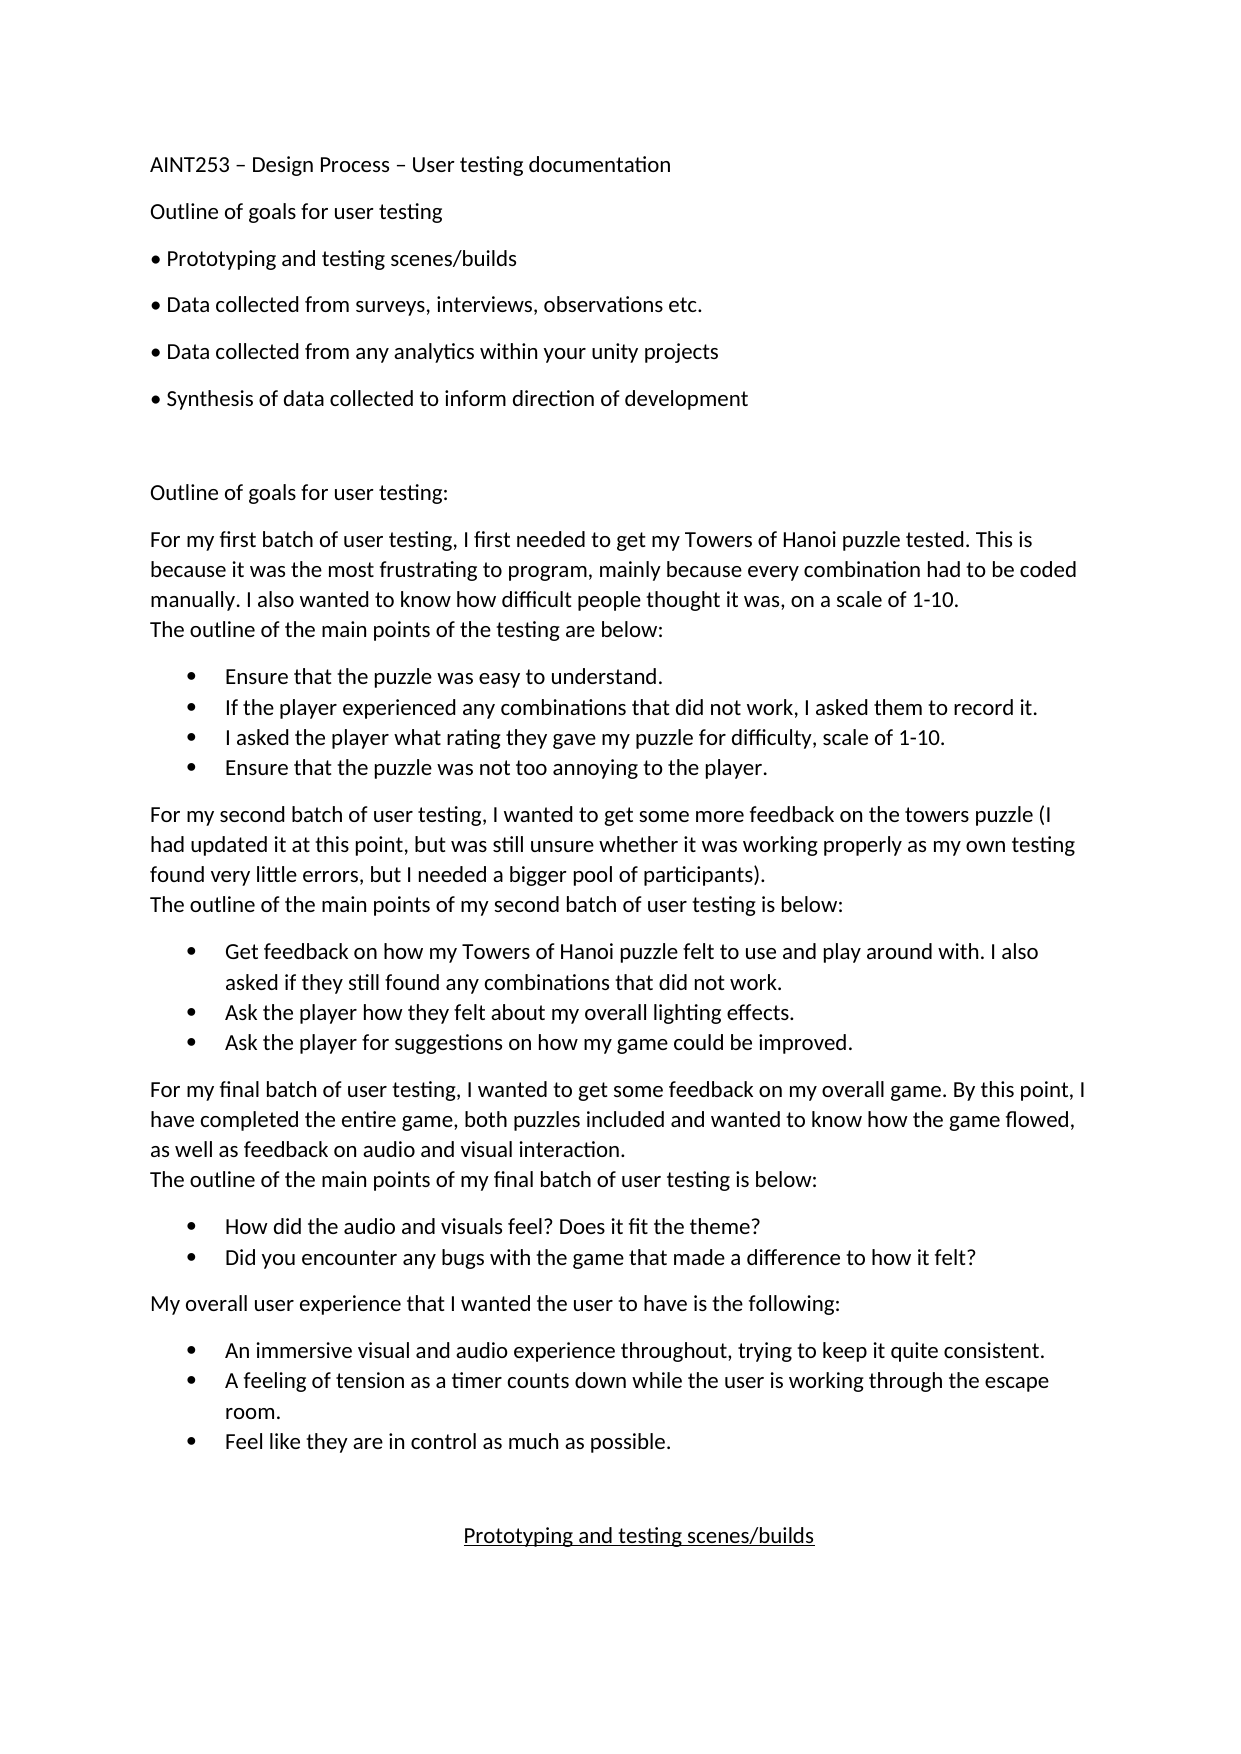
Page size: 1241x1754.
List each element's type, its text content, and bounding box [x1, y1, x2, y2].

list If the player experienced any combinations that did not work, I asked them to record it. [187, 693, 1090, 721]
text My overall user experience that I wanted the user to have is the following: [150, 1289, 1090, 1318]
list Ensure that the puzzle was not too annoying to the player. [187, 753, 1090, 781]
list I asked the player what rating they gave my puzzle for difficulty, scale of 1-10. [187, 723, 1090, 751]
text Prototyping and testing scenes/builds [187, 1521, 1090, 1549]
list Feel like they are in control as much as possible. [187, 1427, 1090, 1455]
list Ensure that the puzzle was easy to understand. [187, 662, 1090, 691]
text For my final batch of user testing, I wanted to get some feedback on my overall game. By this point, I have completed the entire game, both puzzles included and wanted to know how the game flowed, as well as feedback on audio and visual interaction. The outline of the main points of my final batch of user testing is below: [150, 1075, 1090, 1194]
text For my second batch of user testing, I wanted to get some more feedback on the towers puzzle (I had updated it at this point, but was still unsure whether it was working properly as my own testing found very little errors, but I needed a bigger pool of participants). The outline of the main points of my second batch of user testing is below: [150, 800, 1090, 919]
list A feeling of tension as a timer counts down while the user is working through the escape room. [187, 1367, 1090, 1425]
text Outline of goals for user testing [150, 197, 1090, 225]
text For my first batch of user testing, I first needed to get my Towers of Hanoi puzzle tested. This is because it was the most frustrating to program, mainly because every combination had to be coded manually. I also wanted to know how difficult people thought it was, on a scale of 1-10. The outline of the main points of the testing are below: [150, 525, 1090, 644]
list How did the audio and visuals feel? Does it fit the theme? [187, 1212, 1090, 1241]
text AINT253 – Design Process – User testing documentation [150, 150, 1090, 178]
text • Synthesis of data collected to inform direction of development [150, 384, 1090, 412]
text Outline of goals for user testing: [150, 478, 1090, 506]
list Ask the player for suggestions on how my game could be improved. [187, 1028, 1090, 1056]
list An immersive visual and audio experience throughout, trying to keep it quite consistent. [187, 1336, 1090, 1364]
text • Data collected from any analytics within your unity projects [150, 337, 1090, 366]
text • Prototyping and testing scenes/builds [150, 244, 1090, 272]
text • Data collected from surveys, interviews, observations etc. [150, 291, 1090, 319]
list Get feedback on how my Towers of Hanoi puzzle felt to use and play around with. I also asked if they still found any combinations that did not work. [187, 937, 1090, 996]
list Did you encounter any bugs with the game that made a difference to how it felt? [187, 1243, 1090, 1271]
list Ask the player how they felt about my overall lighting effects. [187, 998, 1090, 1026]
